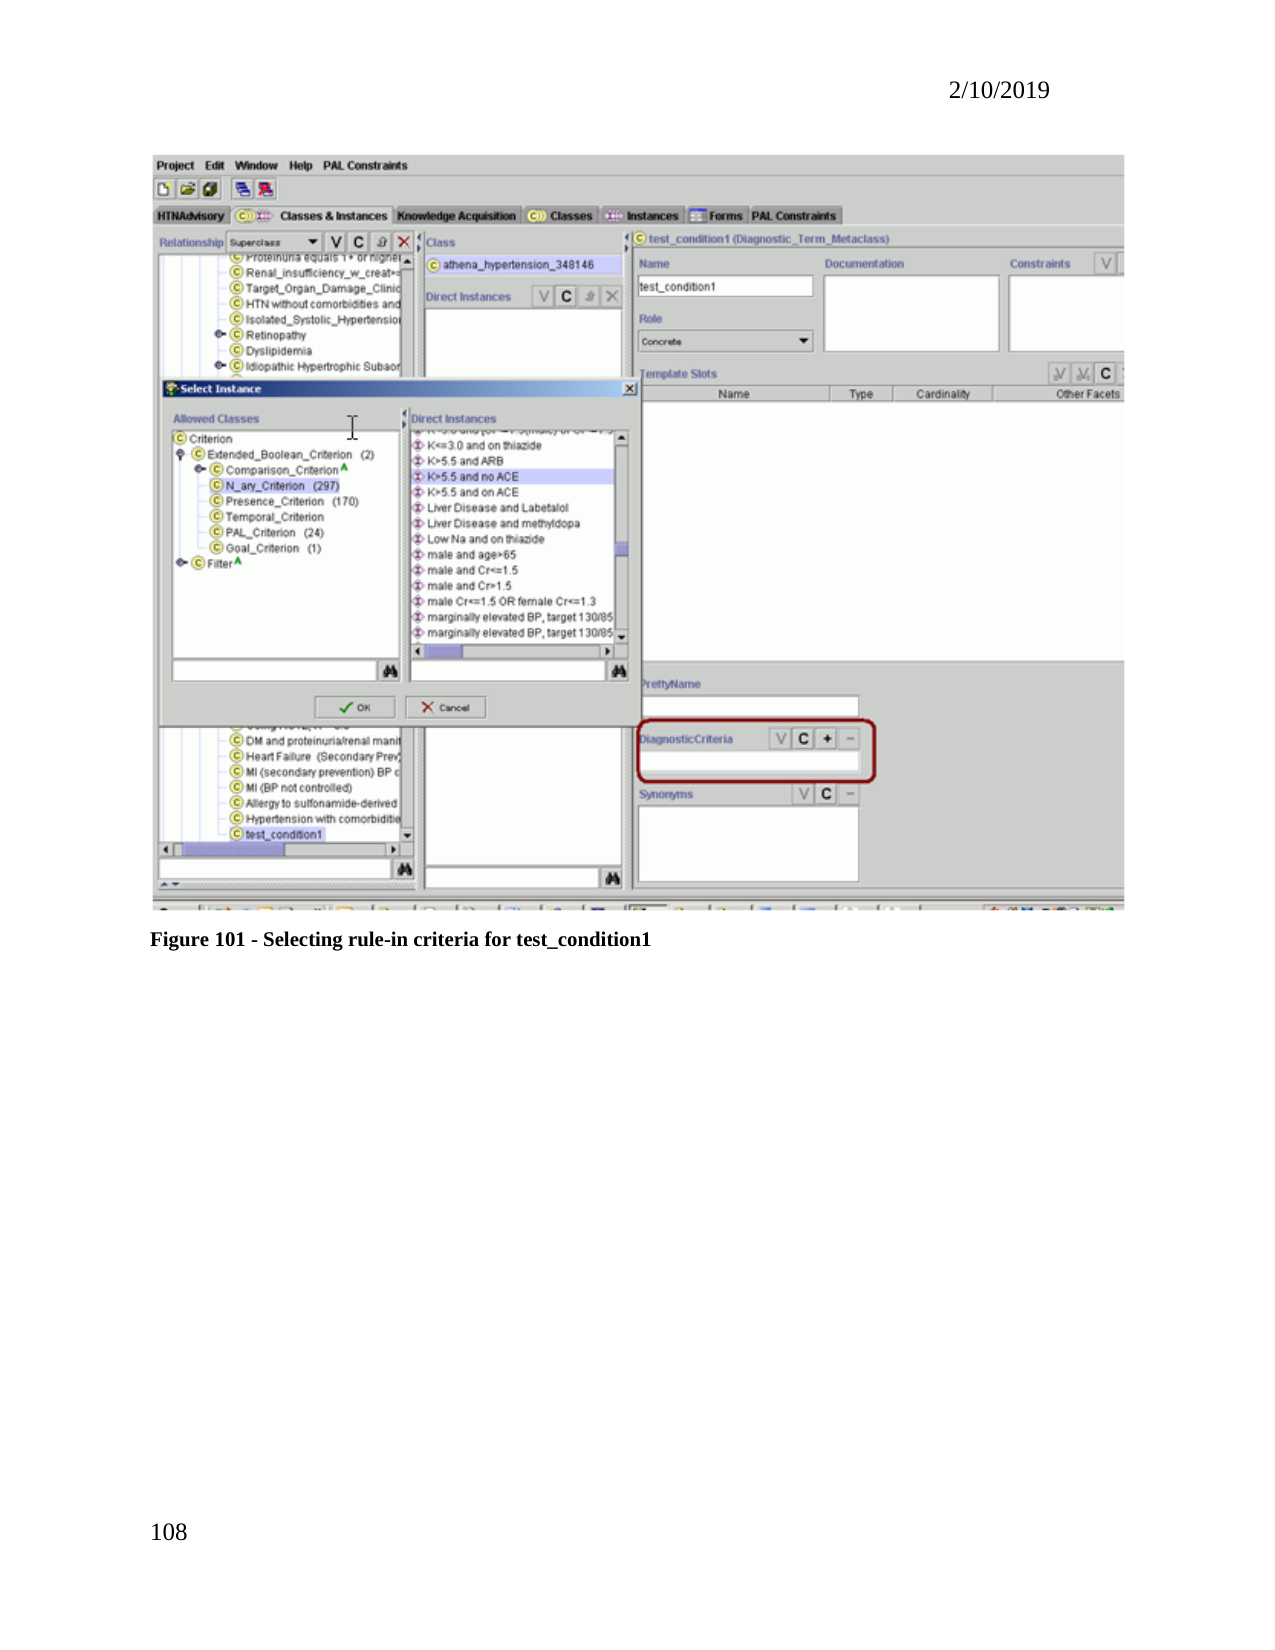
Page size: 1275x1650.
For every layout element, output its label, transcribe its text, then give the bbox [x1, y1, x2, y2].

text Figure 101 - Selecting rule-in criteria for test_condition1 [150, 927, 1125, 951]
picture [150, 150, 1125, 915]
